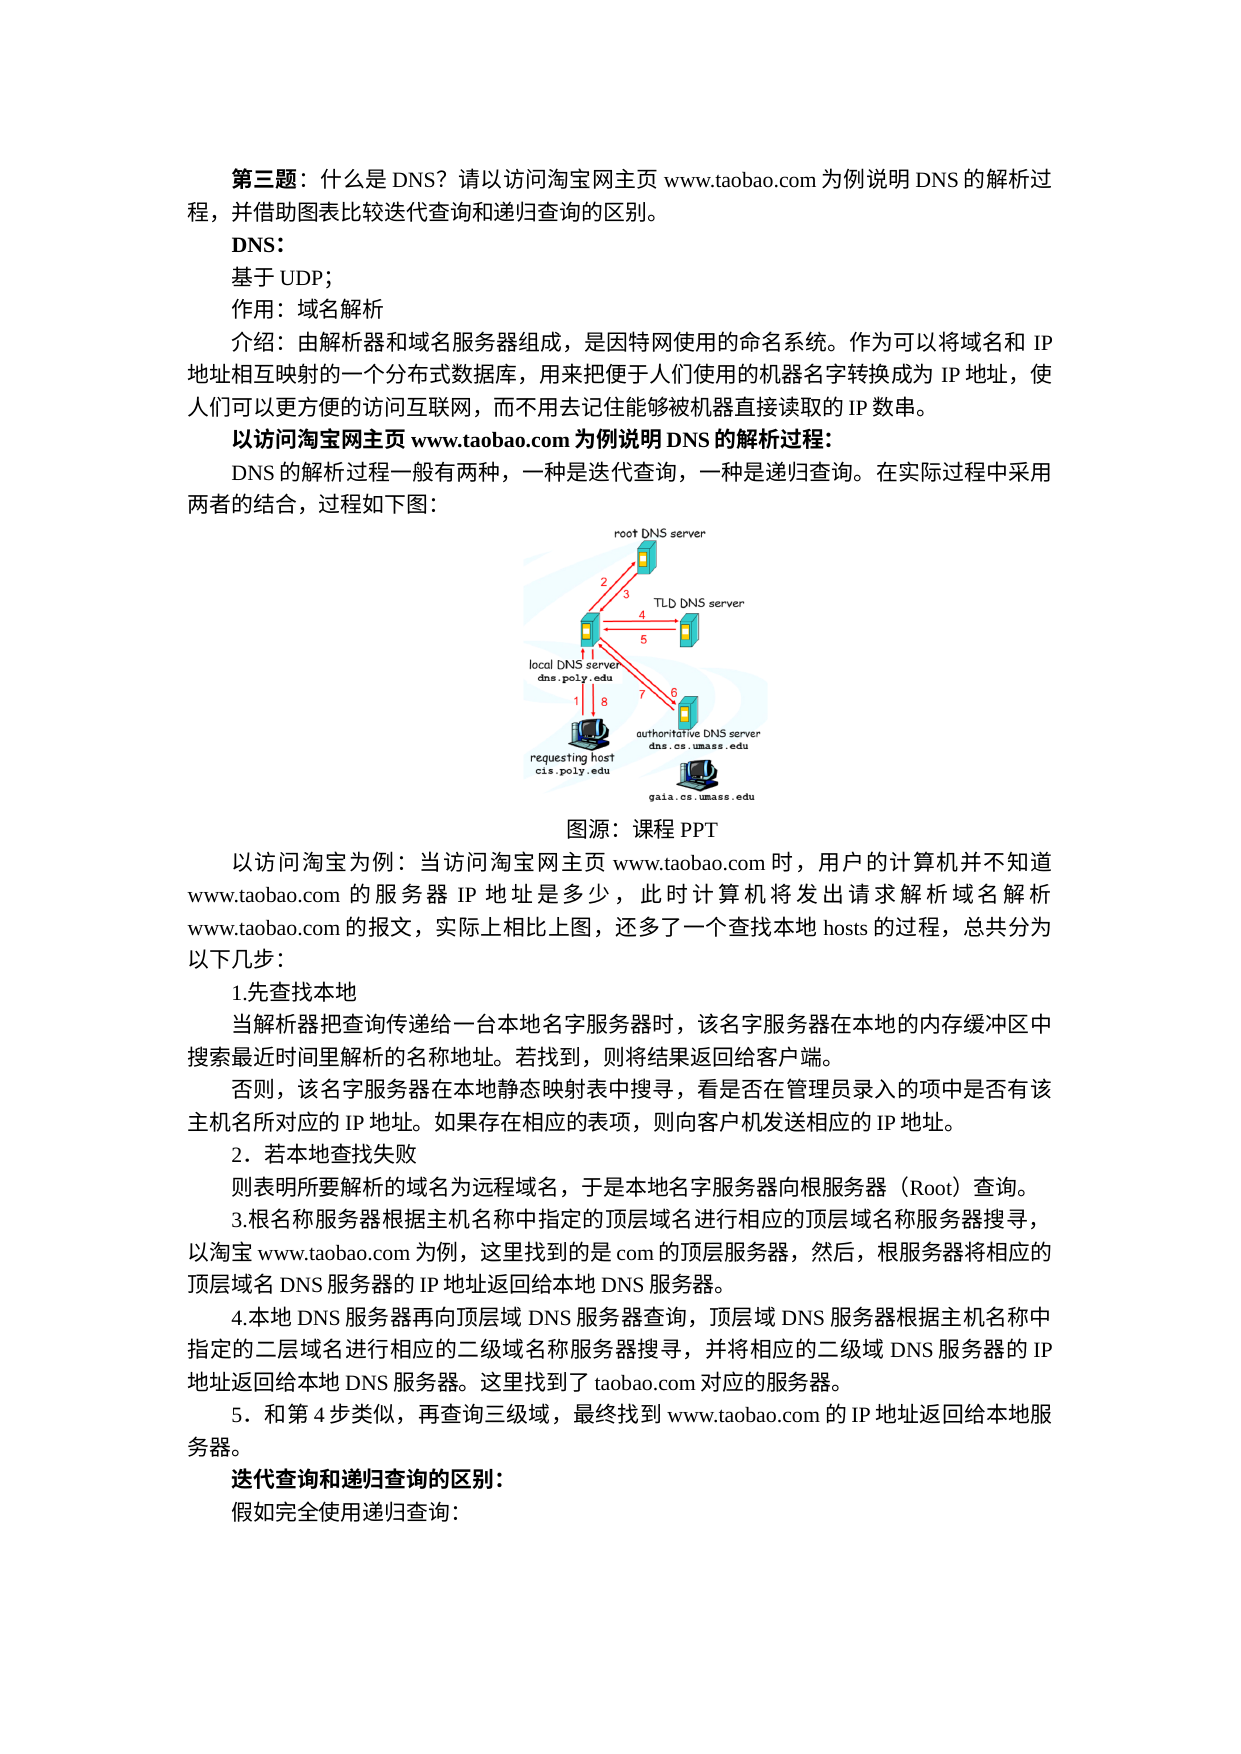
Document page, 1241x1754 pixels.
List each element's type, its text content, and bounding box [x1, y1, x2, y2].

text 以访问淘宝网主页www.taobao.com为例说明DNS的解析过程： [187, 422, 1053, 454]
text 3.根名称服务器根据主机名称中指定的顶层域名进行相应的顶层域名称服务器搜寻，以淘宝www.taobao.com为例，这里找到的是com的顶层服务器，然后，根服务器将相应的顶层域名DNS服务器的IP地址返回给本地DNS服务器。 [187, 1202, 1053, 1299]
text 介绍：由解析器和域名服务器组成，是因特网使用的命名系统。作为可以将域名和IP地址相互映射的一个分布式数据库，用来把便于人们使用的机器名字转换成为IP地址，使人们可以更方便的访问互联网，而不用去记住能够被机器直接读取的IP数串。 [187, 324, 1053, 422]
text 5．和第4步类似，再查询三级域，最终找到 www.taobao.com的IP地址返回给本地服务器。 [187, 1397, 1053, 1462]
text DNS： [187, 227, 1053, 259]
text 图源：课程PPT [187, 812, 1053, 844]
text 迭代查询和递归查询的区别： [187, 1462, 1053, 1494]
text 基于UDP； [187, 259, 1053, 292]
text 2．若本地查找失败 [187, 1137, 1053, 1169]
picture [516, 519, 768, 809]
text 1.先查找本地 [187, 974, 1053, 1007]
text 以访问淘宝为例：当访问淘宝网主页www.taobao.com时，用户的计算机并不知道www.taobao.com的服务器IP地址是多少，此时计算机将发出请求解析域名解析www.taobao.com的报文，实际上相比上图，还多了一个查找本地hosts的过程，总共分为以下几步： [187, 844, 1053, 974]
text 当解析器把查询传递给一台本地名字服务器时，该名字服务器在本地的内存缓冲区中搜索最近时间里解析的名称地址。若找到，则将结果返回给客户端。 [187, 1007, 1053, 1072]
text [187, 162, 1053, 227]
text 4.本地DNS服务器再向顶层域DNS服务器查询，顶层域DNS服务器根据主机名称中指定的二层域名进行相应的二级域名称服务器搜寻，并将相应的二级域DNS服务器的IP地址返回给本地DNS服务器。这里找到了taobao.com对应的服务器。 [187, 1299, 1053, 1397]
text 否则，该名字服务器在本地静态映射表中搜寻，看是否在管理员录入的项中是否有该主机名所对应的IP地址。如果存在相应的表项，则向客户机发送相应的IP地址。 [187, 1072, 1053, 1137]
text 假如完全使用递归查询： [187, 1494, 1053, 1527]
text 则表明所要解析的域名为远程域名，于是本地名字服务器向根服务器（Root）查询。 [187, 1169, 1053, 1202]
text DNS的解析过程一般有两种，一种是迭代查询，一种是递归查询。在实际过程中采用两者的结合，过程如下图： [187, 454, 1053, 519]
text 作用：域名解析 [187, 292, 1053, 324]
